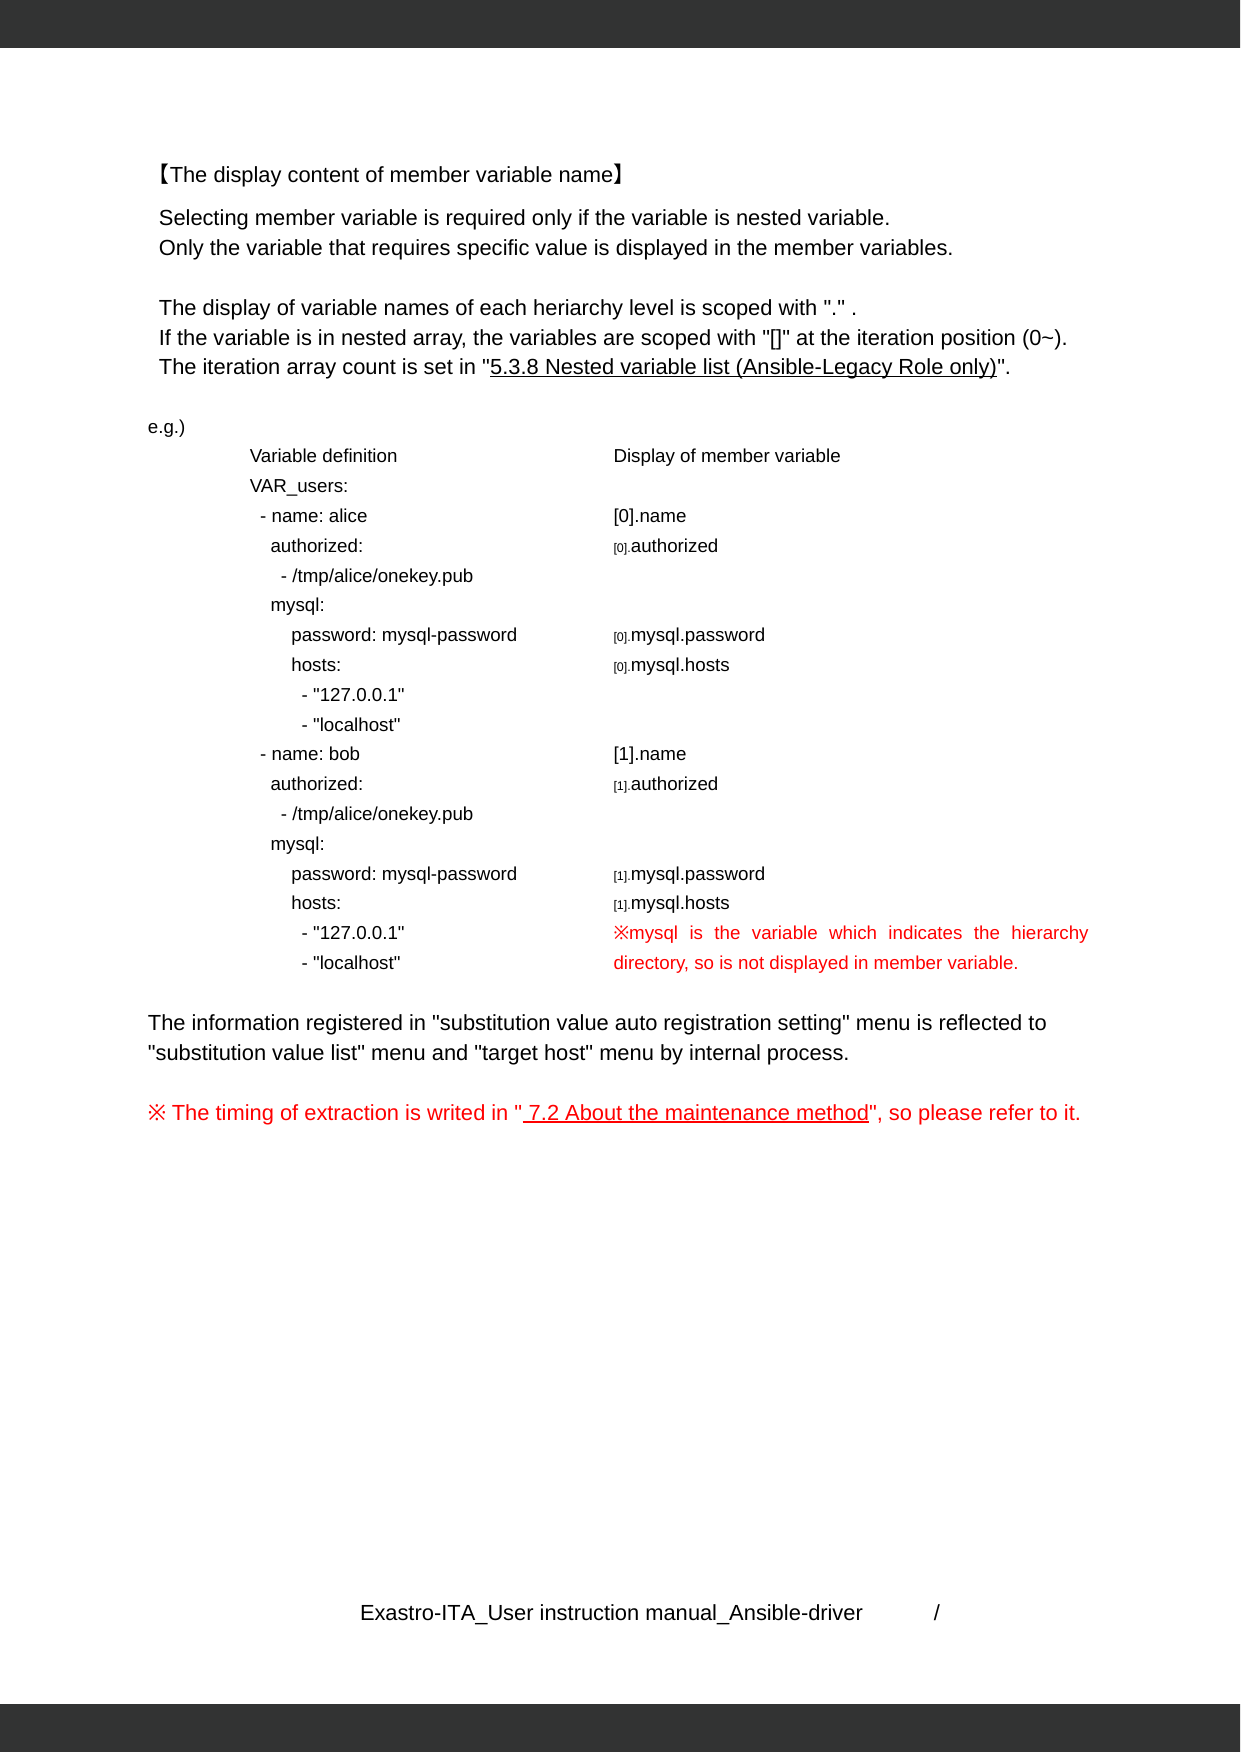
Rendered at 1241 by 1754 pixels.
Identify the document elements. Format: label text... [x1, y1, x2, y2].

text The information registered in "substitution value auto registration setting" menu is reflected to "substitution value list" menu and "target host" menu by internal process. [148, 1007, 1152, 1067]
table_header Display of member variable [0].name [0].authorized [0].mysql.password [0].mysql.hosts [1].name [1].authorized [1].mysql.password [1].mysql.hosts ※mysql is the variable which indicates the hierarchy directory, so is not displayed in member variable. [602, 441, 1100, 977]
table_header Variable definition VAR_users: - name: alice authorized: - /tmp/alice/onekey.pub mysql: password: mysql-password hosts: - "127.0.0.1" - "localhost" - name: bob authorized: - /tmp/alice/onekey.pub mysql: password: mysql-password hosts: - "127.0.0.1" - "localhost" [238, 441, 602, 977]
text e.g.) [148, 411, 1152, 441]
text Selecting member variable is required only if the variable is nested variable. [148, 203, 1152, 233]
text 【The display content of member variable name】 [148, 143, 1152, 203]
text The display of variable names of each heriarchy level is scoped with "." . [159, 292, 1152, 322]
text Only the variable that requires specific value is displayed in the member variables. [148, 233, 1152, 262]
picture [0, 0, 1241, 48]
text ※ The timing of extraction is writed in " 7.2 About the maintenance method", so please refer to it. [148, 1097, 1152, 1126]
picture [0, 1704, 1241, 1752]
text If the variable is in nested array, the variables are scoped with "[]" at the iteration position (0~). [159, 322, 1152, 352]
text The iteration array count is set in "5.3.8 Nested variable list (Ansible-Legacy Role only)". [159, 352, 1152, 382]
